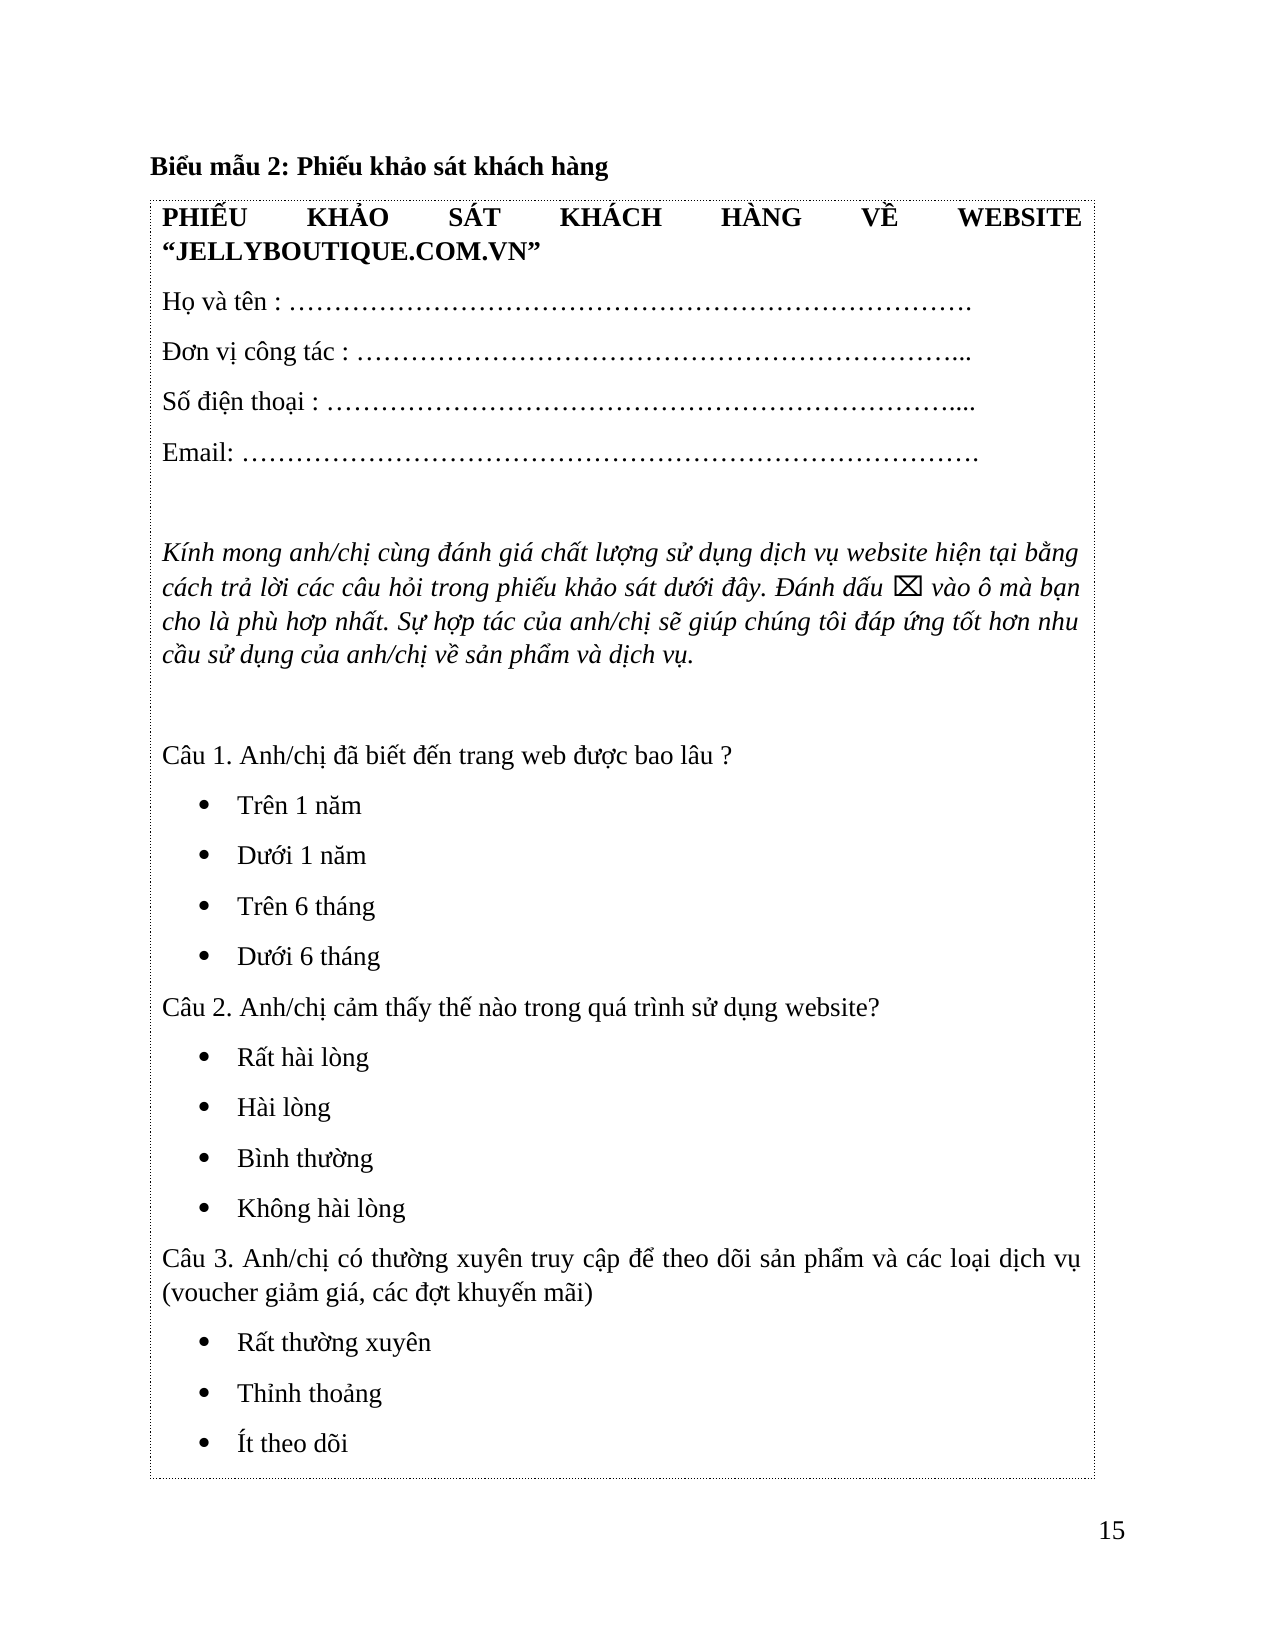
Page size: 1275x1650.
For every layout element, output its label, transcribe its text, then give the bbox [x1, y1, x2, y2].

text Biểu mẫu 2: Phiếu khảo sát khách hàng [150, 150, 1125, 181]
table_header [151, 200, 1094, 1477]
